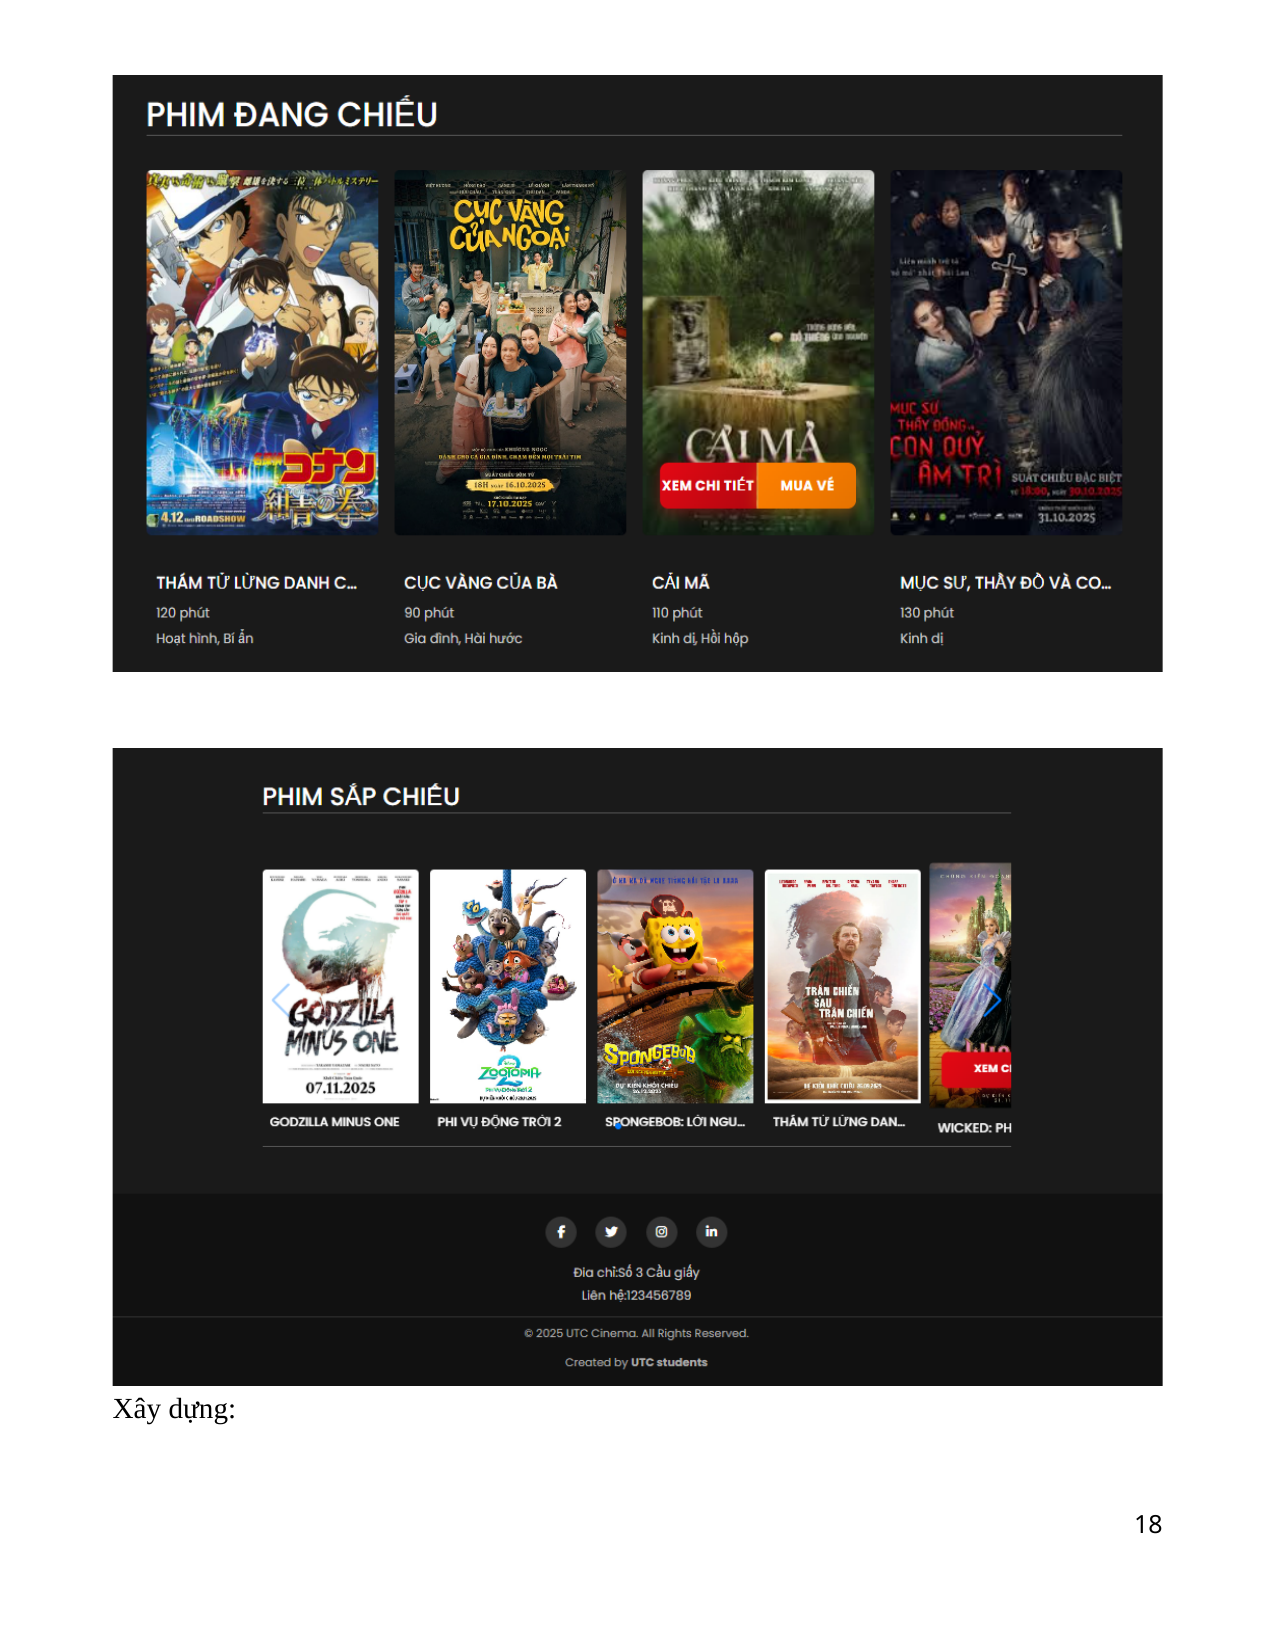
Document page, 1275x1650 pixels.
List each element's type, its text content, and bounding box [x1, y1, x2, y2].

picture [112, 75, 1163, 672]
text Xây dựng: [112, 1386, 1162, 1424]
picture [112, 748, 1163, 1386]
